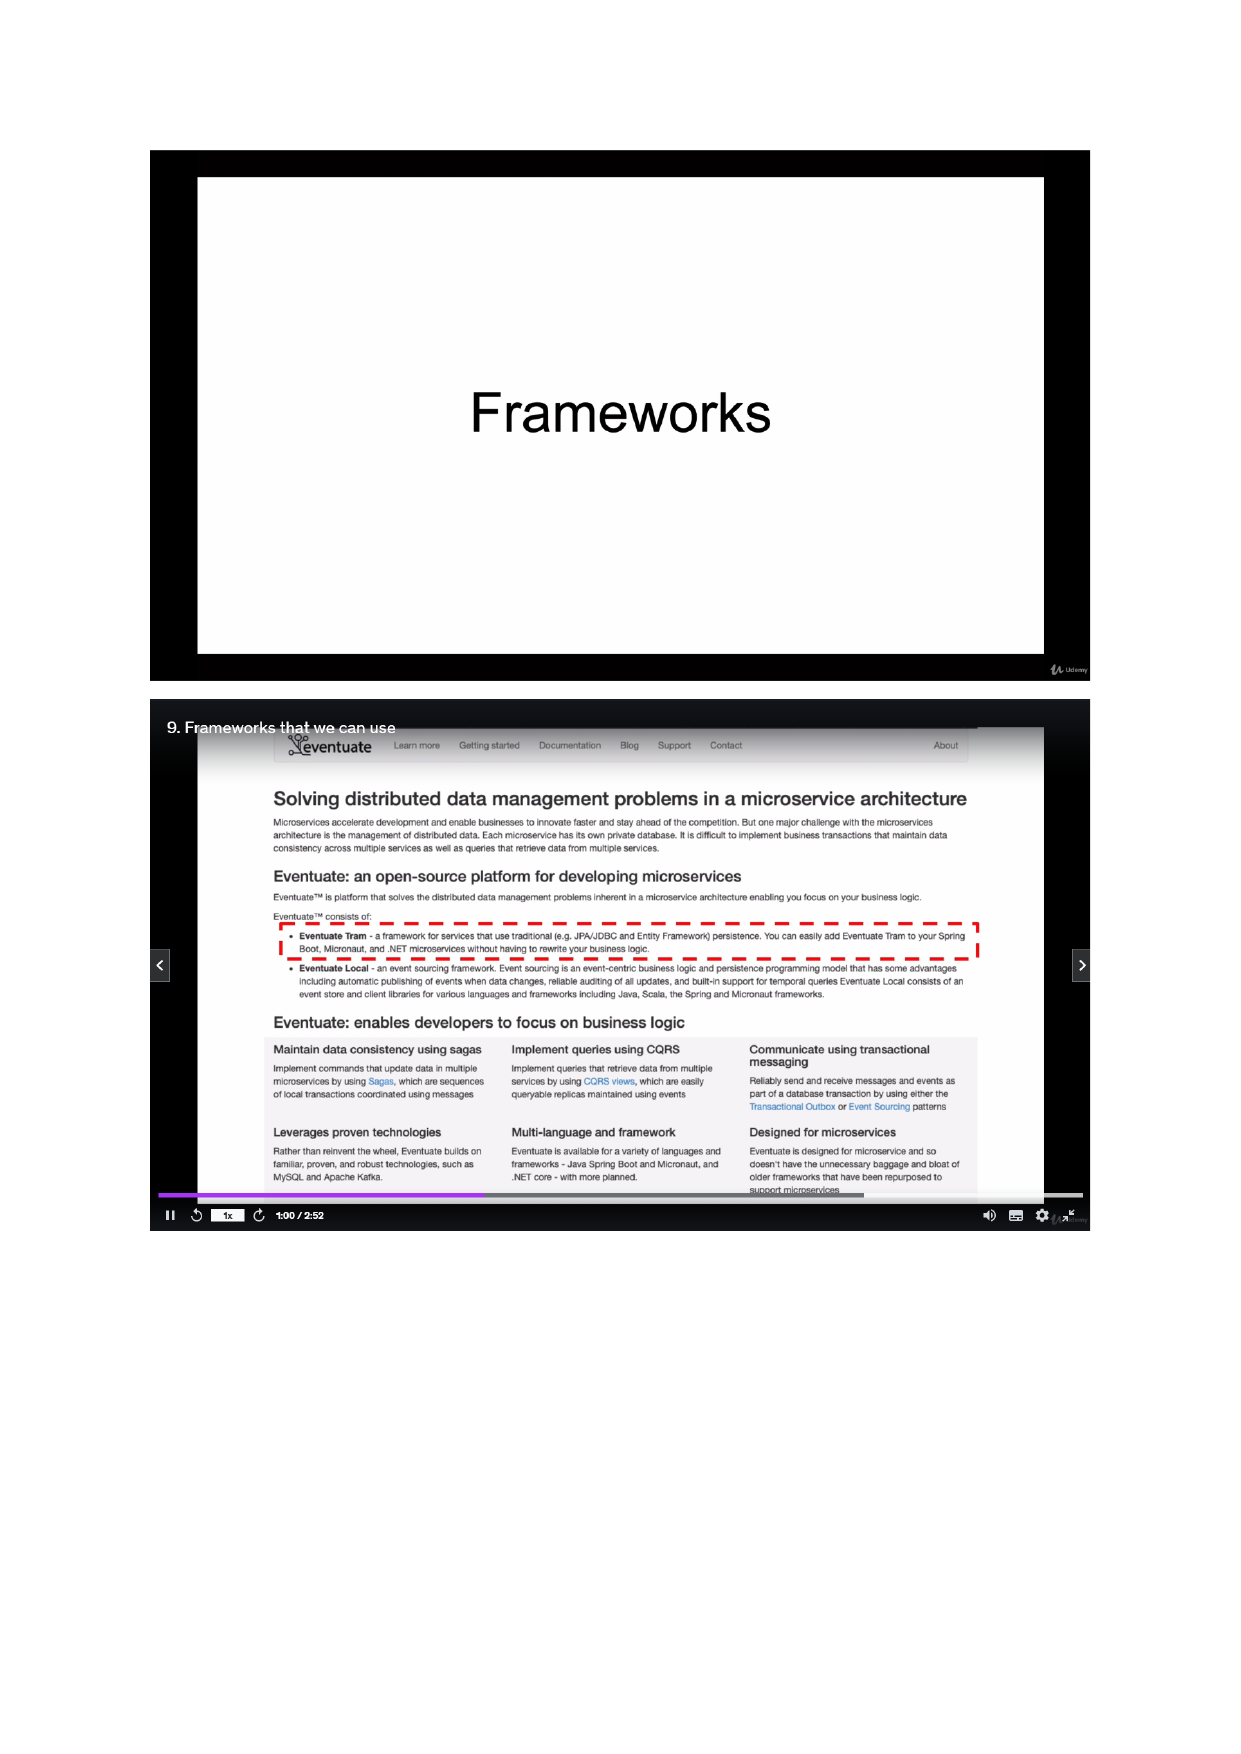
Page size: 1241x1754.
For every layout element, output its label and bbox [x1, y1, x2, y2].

picture [150, 699, 1091, 1231]
picture [150, 150, 1091, 681]
